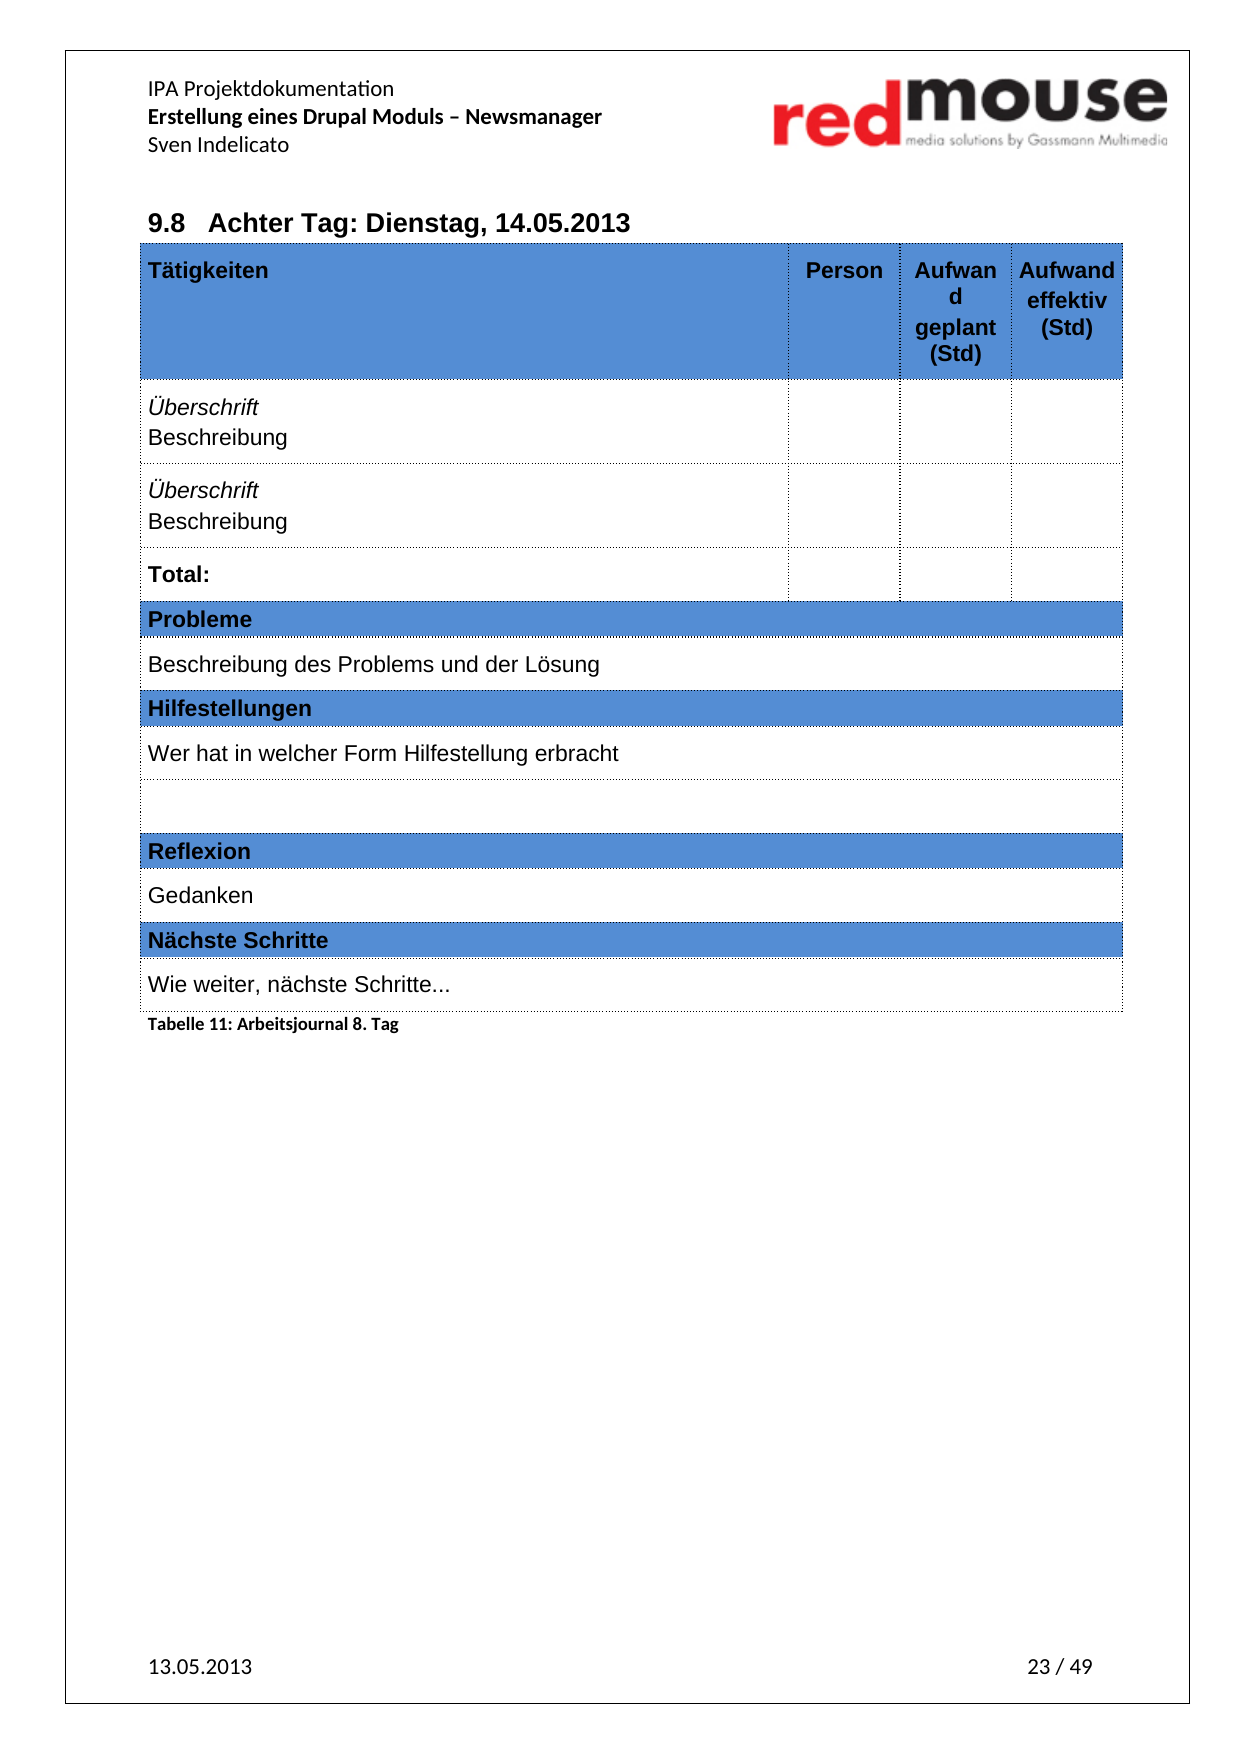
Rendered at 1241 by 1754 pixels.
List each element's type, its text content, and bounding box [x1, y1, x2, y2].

table_cell Nächste Schritte [140, 922, 789, 957]
table_cell [789, 833, 900, 868]
table_cell Wie weiter, nächste Schritte... [140, 958, 1123, 1011]
table_cell [1011, 690, 1123, 726]
table_cell [900, 833, 1011, 868]
table_cell [1011, 922, 1123, 957]
table_cell Beschreibung des Problems und der Lösung [140, 636, 1123, 690]
table_cell [789, 463, 900, 547]
table_cell [1011, 601, 1123, 636]
table_cell [789, 601, 900, 636]
table_cell Gedanken [140, 868, 1123, 922]
table_header Person [789, 243, 900, 379]
table_cell [1011, 547, 1123, 601]
table_header Aufwand effektiv (Std) [1011, 243, 1123, 379]
table_cell Überschrift Beschreibung [140, 463, 789, 547]
table_cell [1011, 833, 1123, 868]
table_cell [900, 601, 1011, 636]
table_cell [1011, 463, 1123, 547]
subtitle Achter Tag: Dienstag, 14.05.2013 [148, 207, 1093, 238]
table_header Aufwand geplant (Std) [900, 243, 1011, 379]
text Tabelle 11: Arbeitsjournal 8. Tag [148, 1012, 1093, 1035]
table_cell [900, 547, 1011, 601]
table_cell [900, 922, 1011, 957]
table_cell [1011, 379, 1123, 463]
table_cell Überschrift Beschreibung [140, 379, 789, 463]
table_cell [789, 690, 900, 726]
table_cell [900, 690, 1011, 726]
table_header Tätigkeiten [140, 243, 789, 379]
picture [773, 78, 1168, 149]
table_cell [900, 379, 1011, 463]
table_cell [900, 463, 1011, 547]
table_cell Hilfestellungen [140, 690, 789, 726]
table_cell [789, 379, 900, 463]
table_cell Wer hat in welcher Form Hilfestellung erbracht [140, 726, 1123, 779]
table_cell [789, 547, 900, 601]
table_cell [140, 779, 1123, 832]
table_cell Probleme [140, 601, 789, 636]
table_cell Total: [140, 547, 789, 601]
table_cell [789, 922, 900, 957]
table_cell Reflexion [140, 833, 789, 868]
